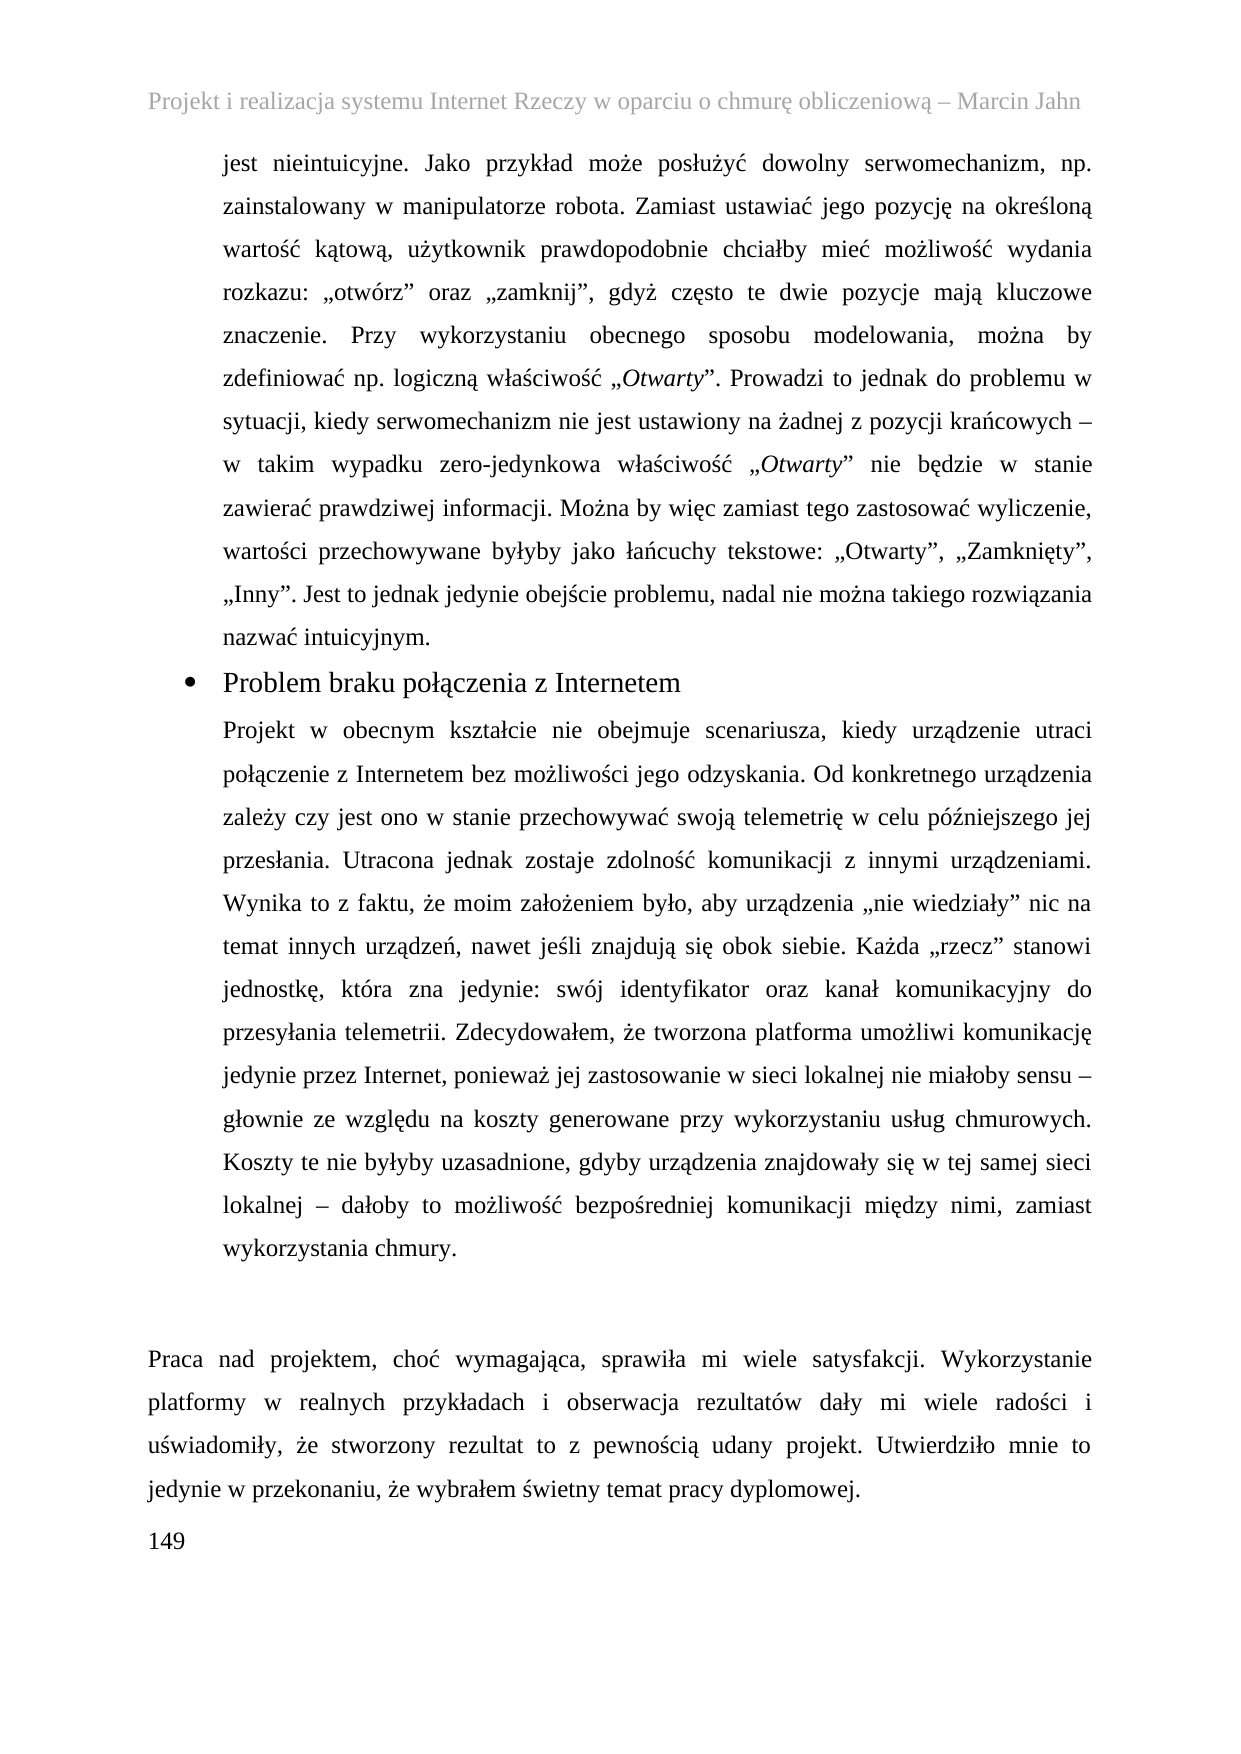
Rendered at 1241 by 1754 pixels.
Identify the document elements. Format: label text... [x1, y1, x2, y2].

text Praca nad projektem, choć wymagająca, sprawiła mi wiele satysfakcji. Wykorzystanie platformy w realnych przykładach i obserwacja rezultatów dały mi wiele radości i uświadomiły, że stworzony rezultat to z pewnością udany projekt. Utwierdziło mnie to jedynie w przekonaniu, że wybrałem świetny temat pracy dyplomowej. [148, 1344, 1093, 1502]
list Problem braku połączenia z Internetem [185, 665, 1093, 699]
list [223, 148, 1093, 651]
list Projekt w obecnym kształcie nie obejmuje scenariusza, kiedy urządzenie utraci połączenie z Internetem bez możliwości jego odzyskania. Od konkretnego urządzenia zależy czy jest ono w stanie przechowywać swoją telemetrię w celu późniejszego jej przesłania. Utracona jednak zostaje zdolność komunikacji z innymi urządzeniami. Wynika to z faktu, że moim założeniem było, aby urządzenia „nie wiedziały” nic na temat innych urządzeń, nawet jeśli znajdują się obok siebie. Każda „rzecz” stanowi jednostkę, która zna jedynie: swój identyfikator oraz kanał komunikacyjny do przesyłania telemetrii. Zdecydowałem, że tworzona platforma umożliwi komunikację jedynie przez Internet, ponieważ jej zastosowanie w sieci lokalnej nie miałoby sensu – głownie ze względu na koszty generowane przy wykorzystaniu usług chmurowych. Koszty te nie byłyby uzasadnione, gdyby urządzenia znajdowały się w tej samej sieci lokalnej – dałoby to możliwość bezpośredniej komunikacji między nimi, zamiast wykorzystania chmury. [223, 716, 1093, 1262]
